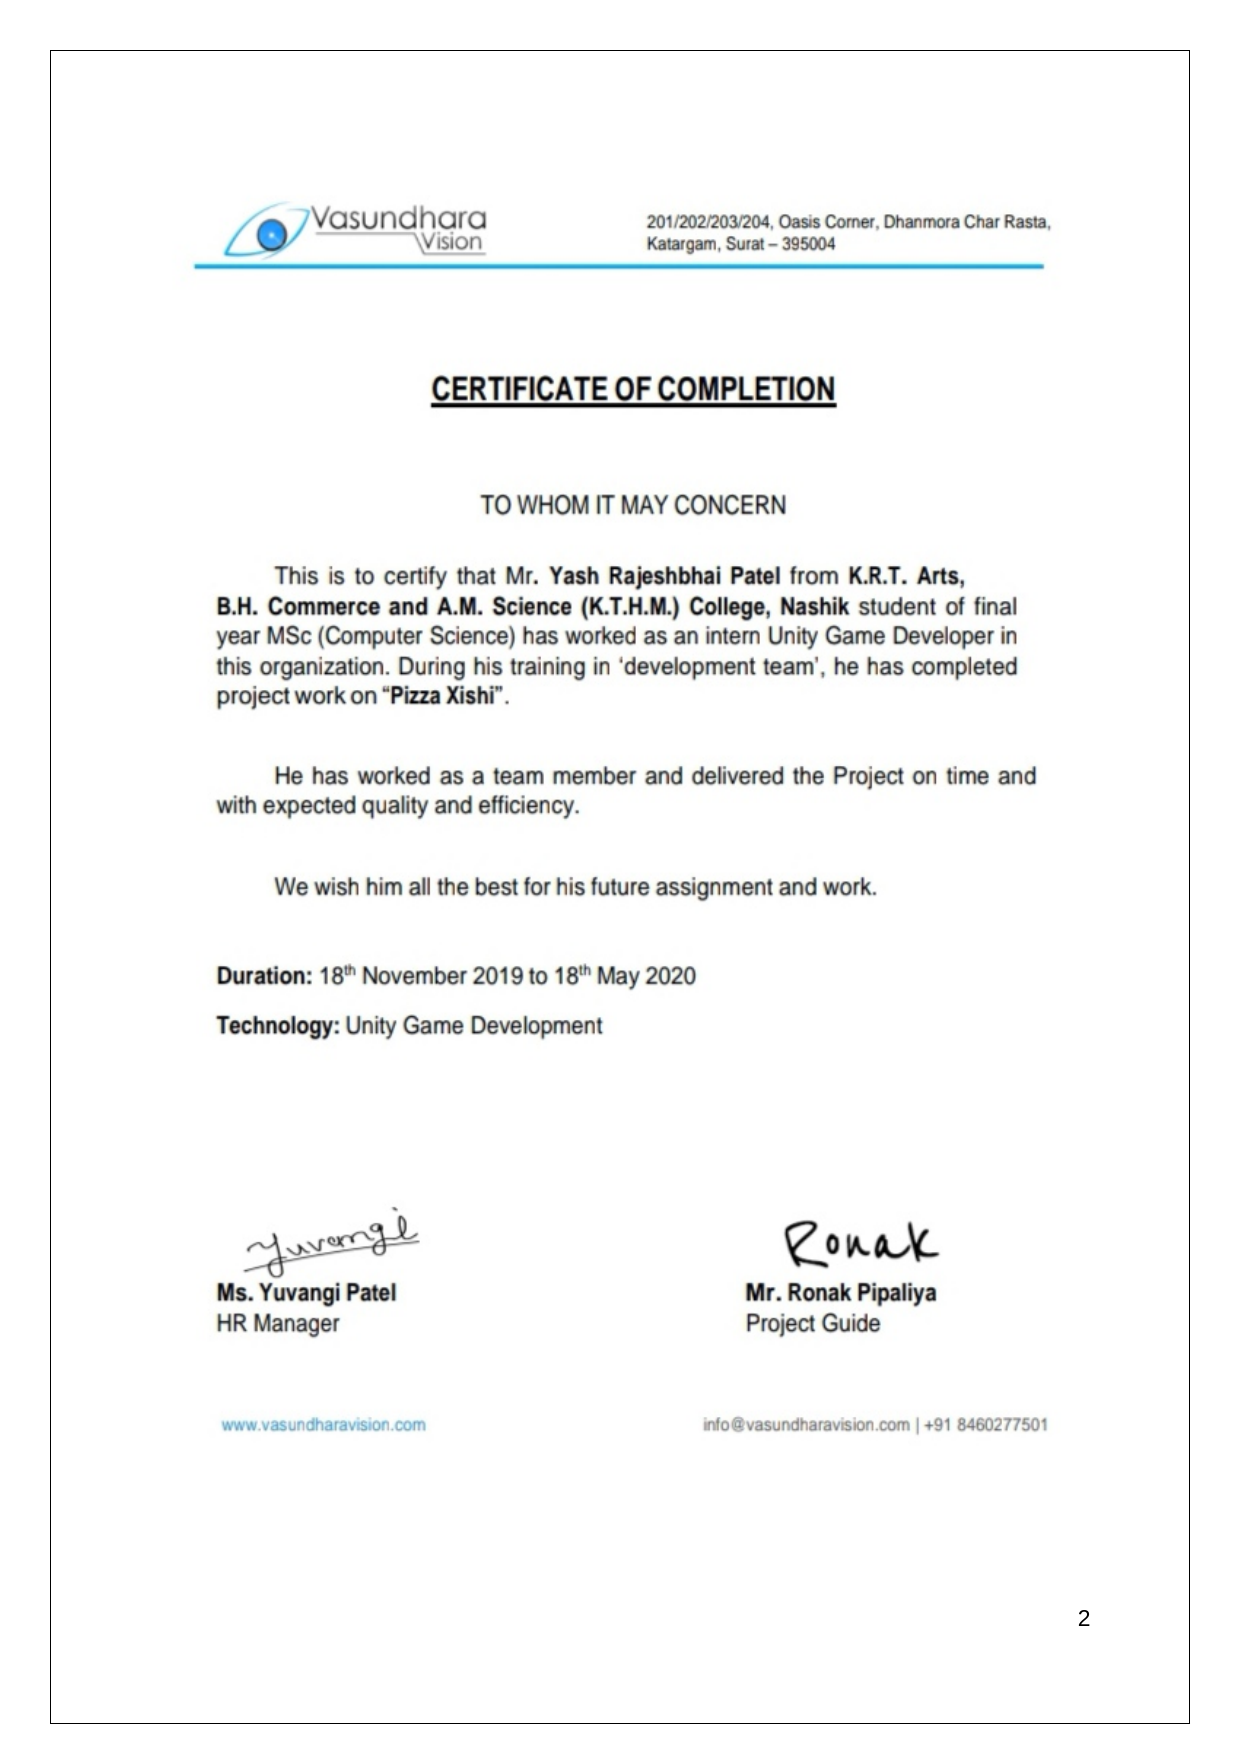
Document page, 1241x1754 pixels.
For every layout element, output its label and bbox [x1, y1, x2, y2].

picture [150, 150, 1091, 1470]
